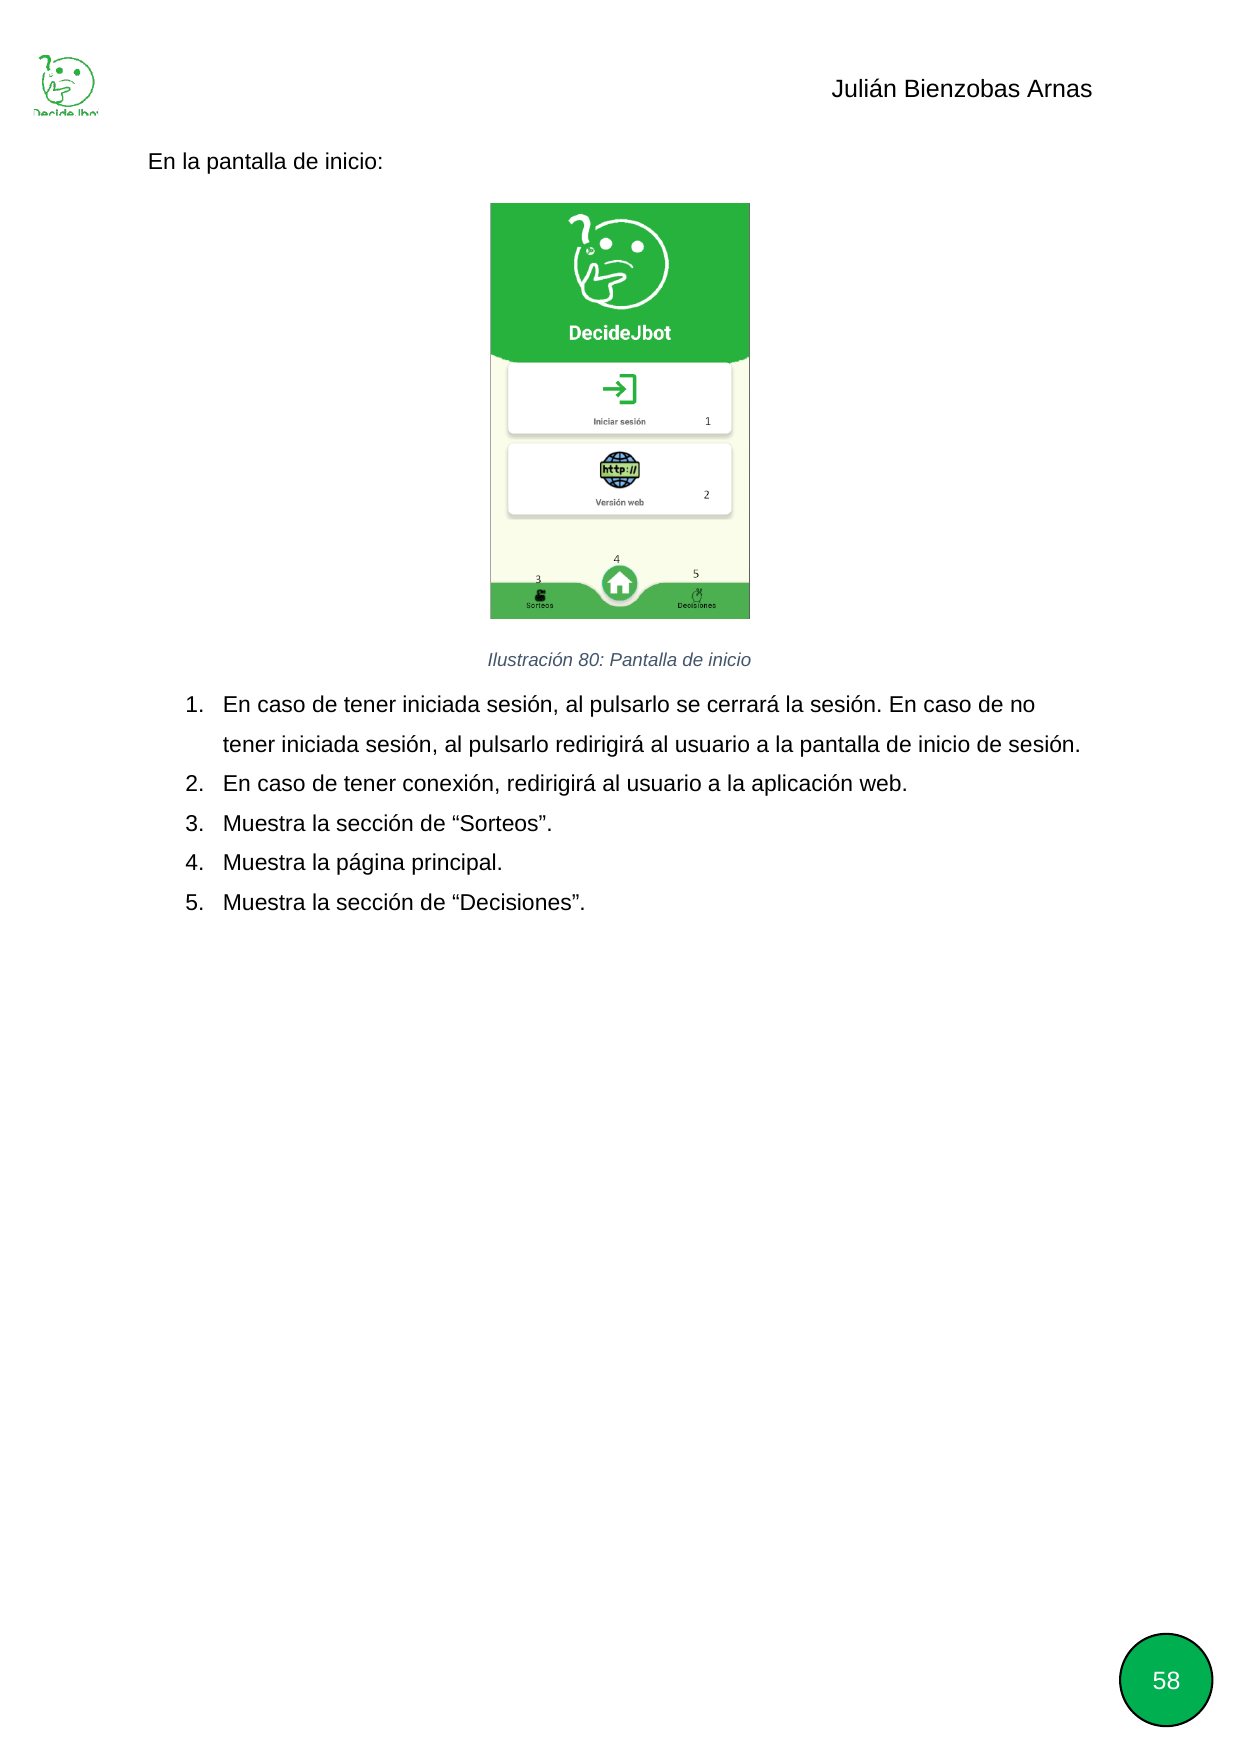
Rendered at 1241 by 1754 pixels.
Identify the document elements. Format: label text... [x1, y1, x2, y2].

text En la pantalla de inicio: [148, 148, 1092, 174]
list Muestra la sección de “Sorteos”. [185, 809, 1092, 836]
list En caso de tener iniciada sesión, al pulsarlo se cerrará la sesión. En caso de no tener iniciada sesión, al pulsarlo redirigirá al usuario a la pantalla de inicio de sesión. [185, 691, 1092, 757]
list Muestra la página principal. [185, 849, 1092, 875]
text Ilustración 80: Pantalla de inicio [148, 649, 1092, 670]
list En caso de tener conexión, redirigirá al usuario a la aplicación web. [185, 770, 1092, 796]
picture [32, 55, 99, 114]
picture [490, 203, 750, 619]
list Muestra la sección de “Decisiones”. [185, 888, 1092, 915]
